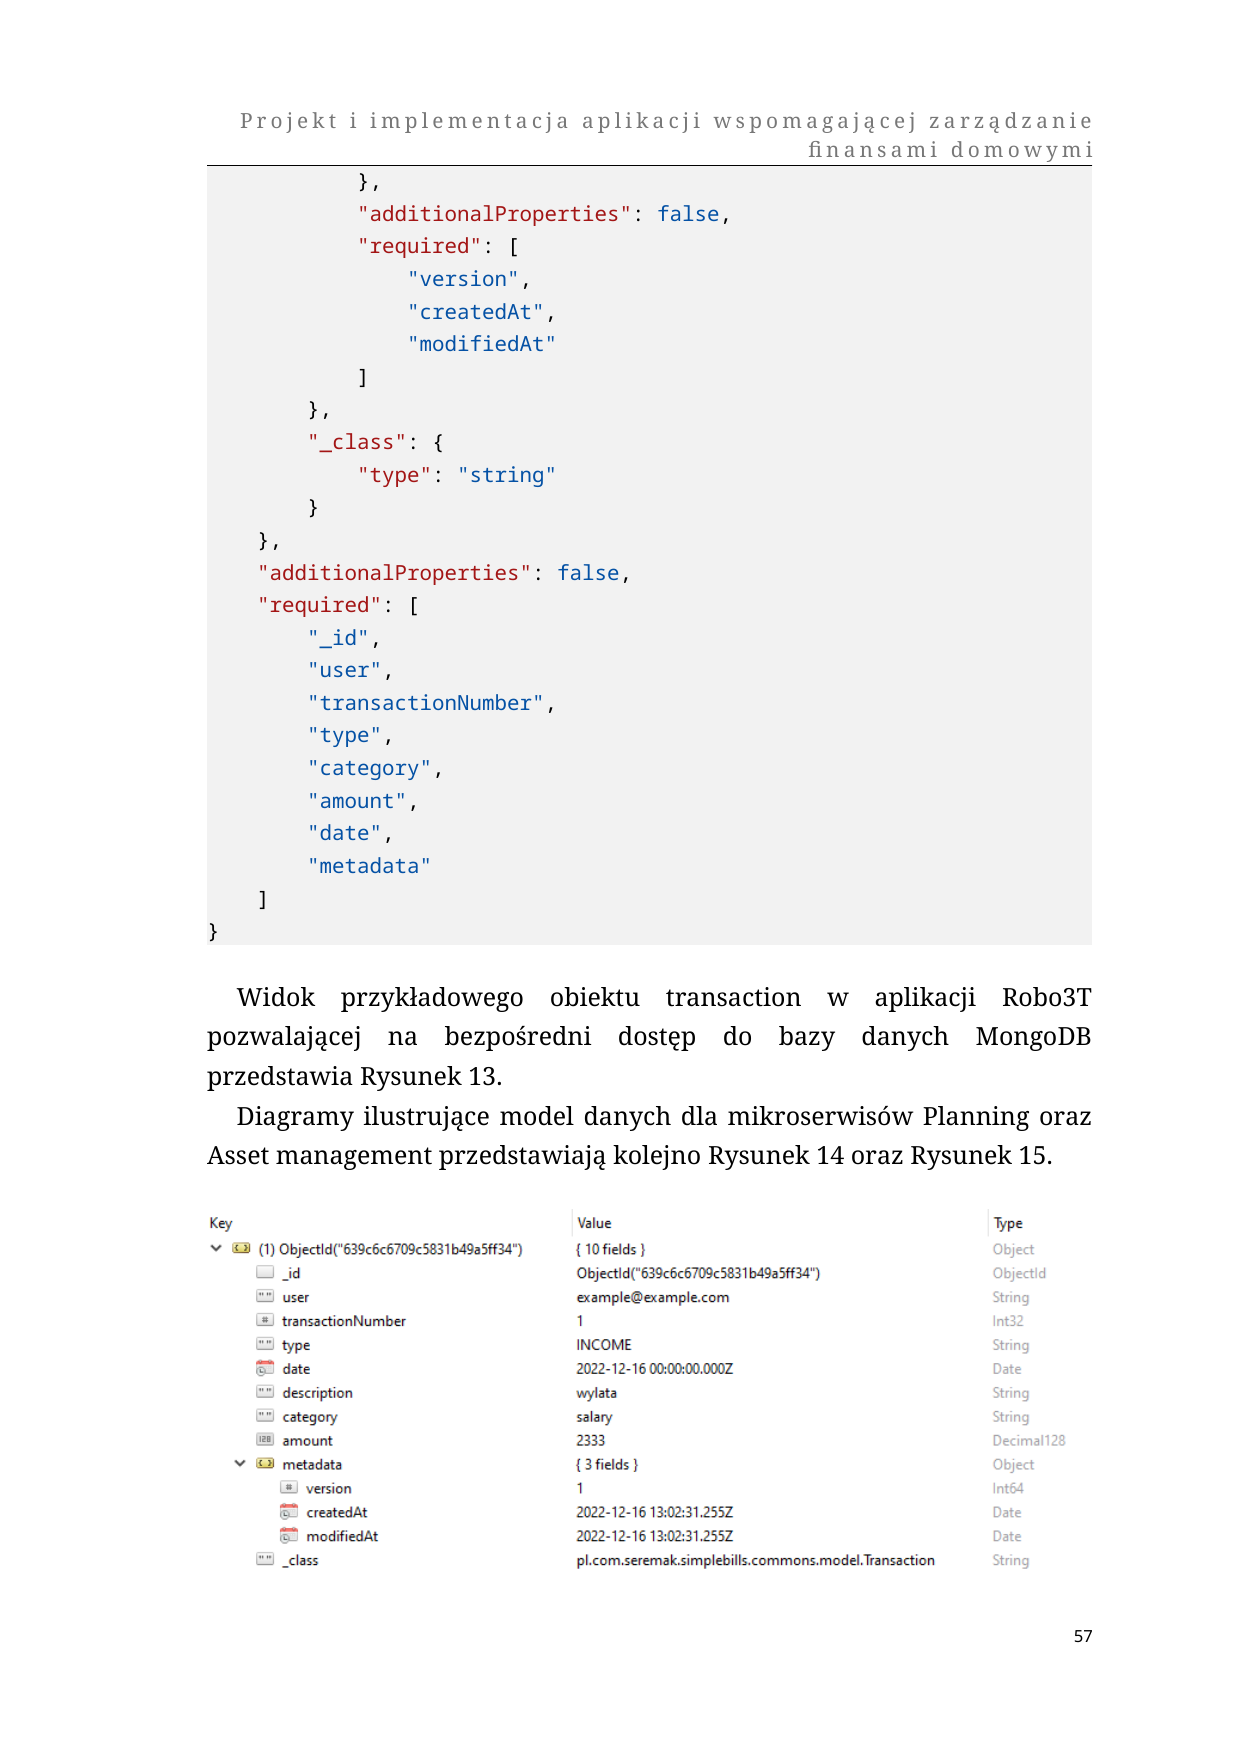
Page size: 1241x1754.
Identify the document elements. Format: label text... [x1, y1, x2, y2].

text "user", [207, 655, 1092, 684]
picture [206, 1209, 1093, 1576]
text "additionalProperties": false, [207, 199, 1092, 227]
text "type": "string" [207, 460, 1092, 488]
text "additionalProperties": false, [207, 558, 1092, 586]
text "required": [ [207, 232, 1092, 260]
text Diagramy ilustrujące model danych dla mikroserwisów Planning oraz Asset management przedstawiają kolejno Rysunek 14 oraz Rysunek 15. [207, 1093, 1092, 1172]
text "required": [ [207, 590, 1092, 619]
text "createdAt", [207, 297, 1092, 325]
text "metadata" [207, 851, 1092, 879]
text }, [207, 525, 1092, 553]
text "transactionNumber", [207, 688, 1092, 716]
text } [207, 916, 1092, 945]
text "category", [207, 753, 1092, 782]
text } [207, 492, 1092, 521]
text "_class": { [207, 427, 1092, 456]
text "modifiedAt" [207, 329, 1092, 358]
text }, [207, 166, 1092, 195]
text }, [207, 394, 1092, 423]
text ] [207, 362, 1092, 390]
text ] [207, 884, 1092, 912]
text Widok przykładowego obiektu transaction w aplikacji Robo3T pozwalającej na bezpośredni dostęp do bazy danych MongoDB przedstawia Rysunek 13. [207, 974, 1092, 1093]
text "amount", [207, 786, 1092, 814]
text "version", [207, 264, 1092, 293]
text "type", [207, 721, 1092, 749]
text "_id", [207, 623, 1092, 651]
text "date", [207, 818, 1092, 847]
